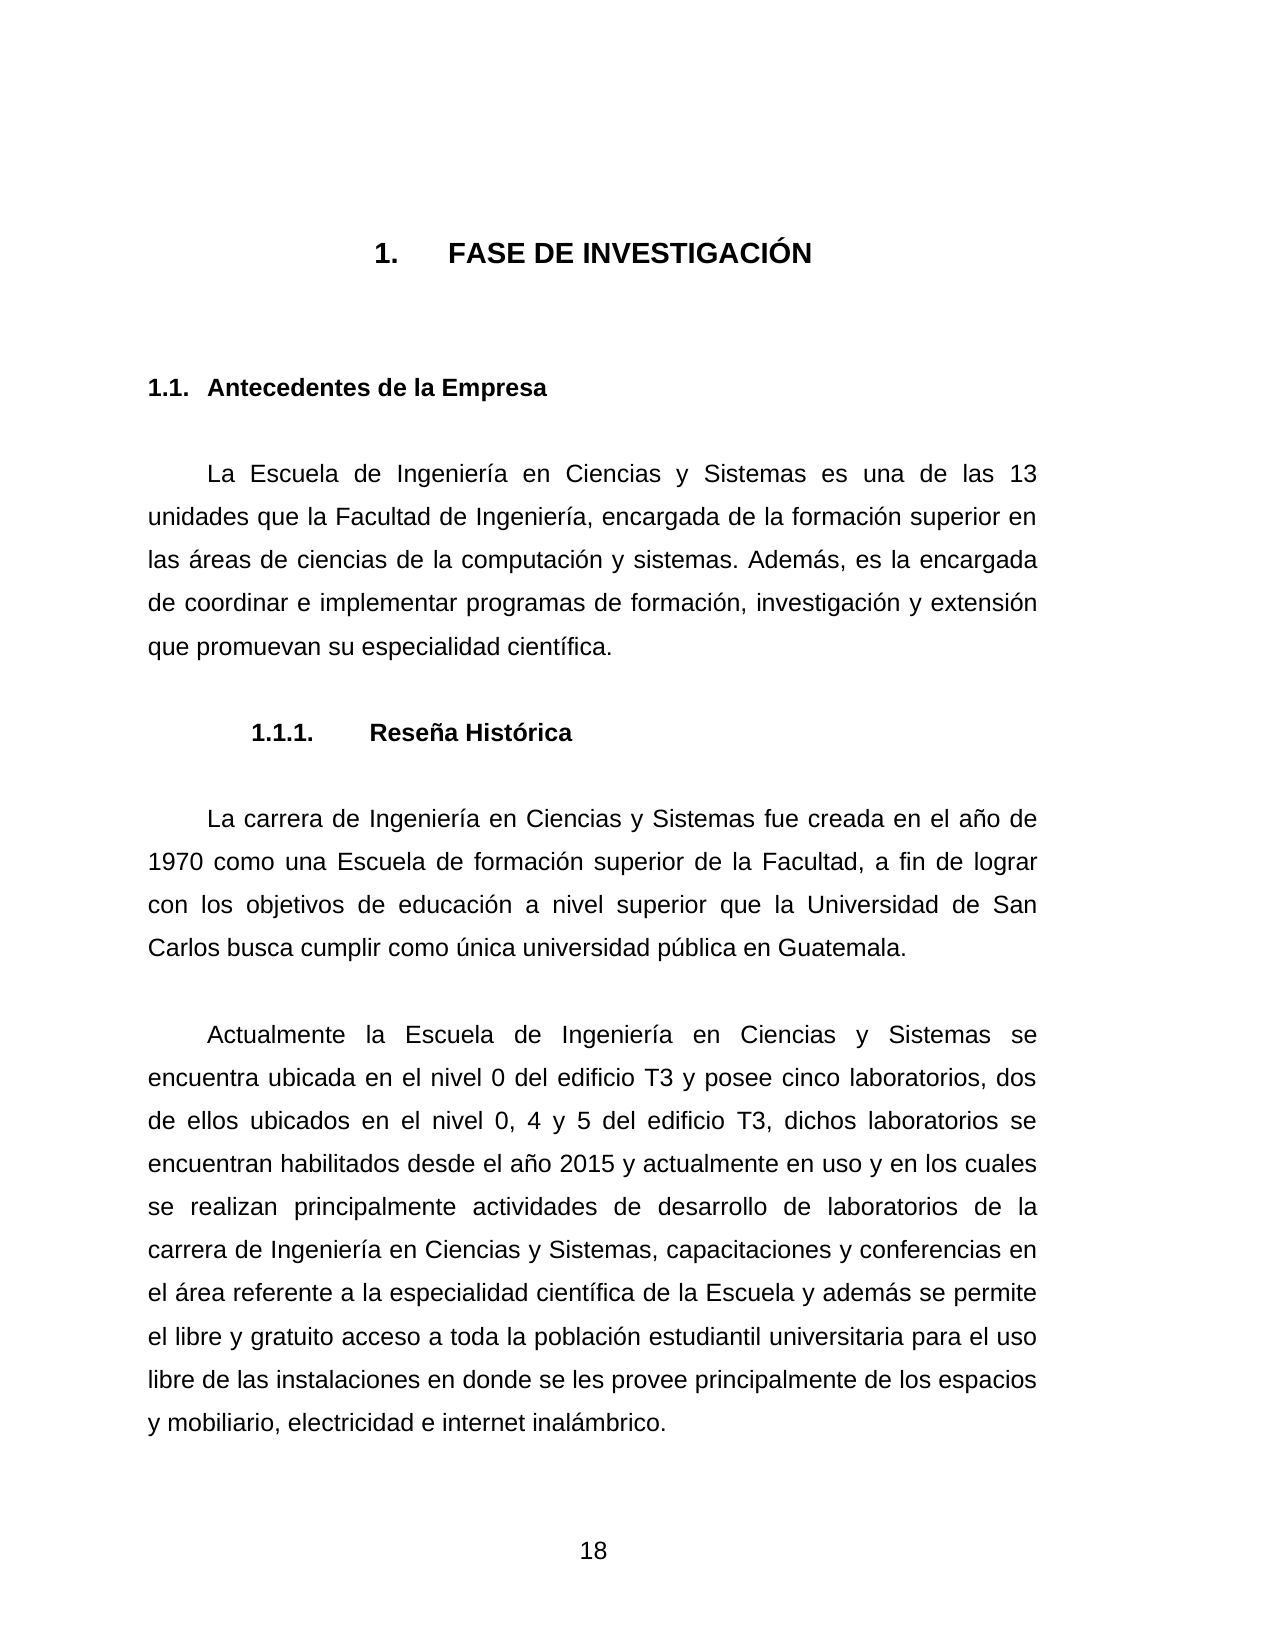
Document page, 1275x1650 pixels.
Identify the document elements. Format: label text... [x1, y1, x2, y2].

text La Escuela de Ingeniería en Ciencias y Sistemas es una de las 13 unidades que la Facultad de Ingeniería, encargada de la formación superior en las áreas de ciencias de la computación y sistemas. Además, es la encargada de coordinar e implementar programas de formación, investigación y extensión que promuevan su especialidad científica. [148, 459, 1039, 660]
text La carrera de Ingeniería en Ciencias y Sistemas fue creada en el año de 1970 como una Escuela de formación superior de la Facultad, a fin de lograr con los objetivos de educación a nivel superior que la Universidad de San Carlos busca cumplir como única universidad pública en Guatemala. [148, 804, 1039, 962]
text Reseña Histórica [251, 718, 1039, 747]
text Actualmente la Escuela de Ingeniería en Ciencias y Sistemas se encuentra ubicada en el nivel 0 del edificio T3 y posee cinco laboratorios, dos de ellos ubicados en el nivel 0, 4 y 5 del edificio T3, dichos laboratorios se encuentran habilitados desde el año 2015 y actualmente en uso y en los cuales se realizan principalmente actividades de desarrollo de laboratorios de la carrera de Ingeniería en Ciencias y Sistemas, capacitaciones y conferencias en el área referente a la especialidad científica de la Escuela y además se permite el libre y gratuito acceso a toda la población estudiantil universitaria para el uso libre de las instalaciones en donde se les provee principalmente de los espacios y mobiliario, electricidad e internet inalámbrico. [148, 1020, 1039, 1437]
text FASE DE INVESTIGACIÓN [148, 236, 1039, 270]
text Antecedentes de la Empresa [148, 373, 1039, 402]
